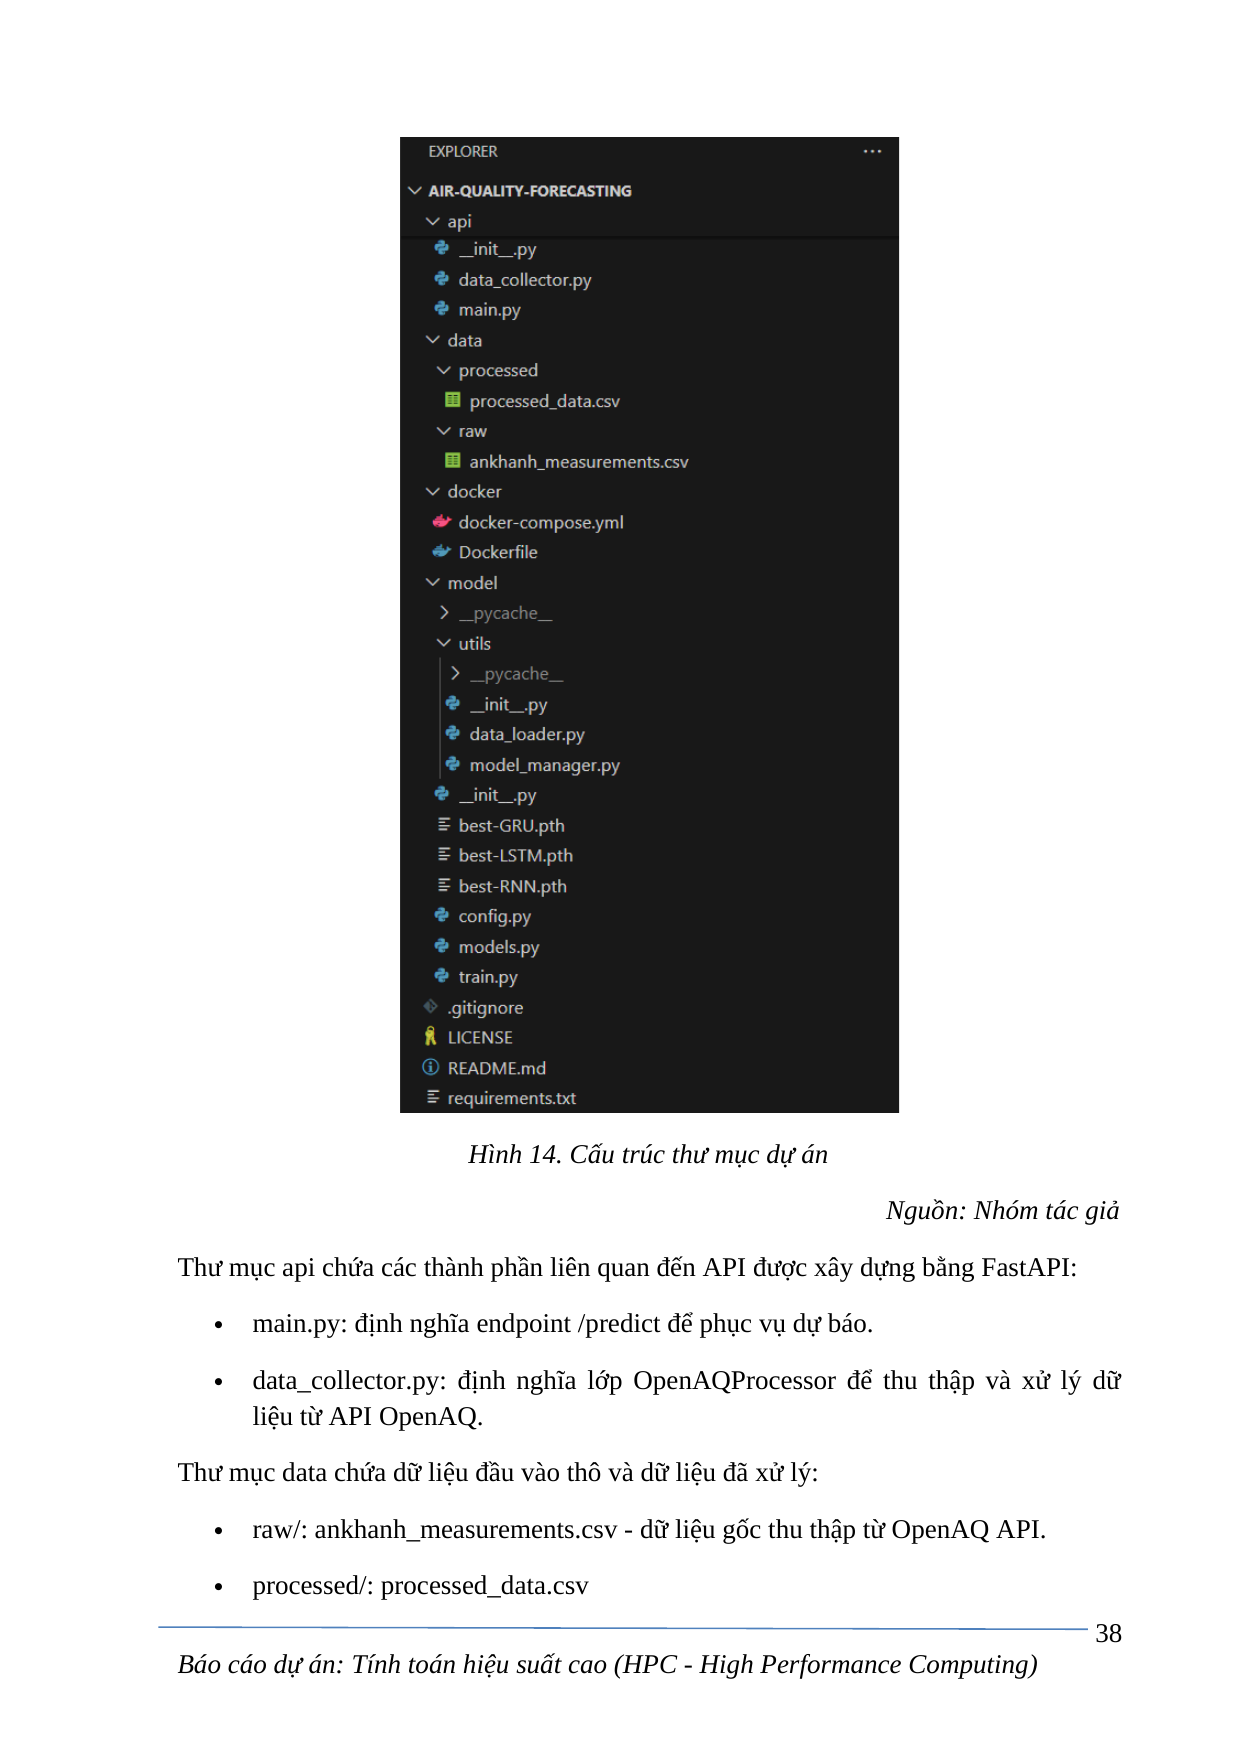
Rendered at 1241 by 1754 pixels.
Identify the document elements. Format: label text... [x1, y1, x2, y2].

list processed/: processed_data.csv [215, 1569, 1122, 1601]
list data_collector.py: định nghĩa lớp OpenAQProcessor để thu thập và xử lý dữ liệu từ API OpenAQ. [215, 1364, 1122, 1431]
picture [400, 137, 900, 1113]
text Nguồn: Nhóm tác giả [177, 1194, 1122, 1225]
text Thư mục data chứa dữ liệu đầu vào thô và dữ liệu đã xử lý: [177, 1456, 1122, 1487]
list main.py: định nghĩa endpoint /predict để phục vụ dự báo. [215, 1307, 1122, 1338]
text Hình 14. Cấu trúc thư mục dự án [177, 1138, 1122, 1169]
text Thư mục api chứa các thành phần liên quan đến API được xây dựng bằng FastAPI: [177, 1251, 1122, 1282]
list raw/: ankhanh_measurements.csv - dữ liệu gốc thu thập từ OpenAQ API. [215, 1513, 1122, 1544]
